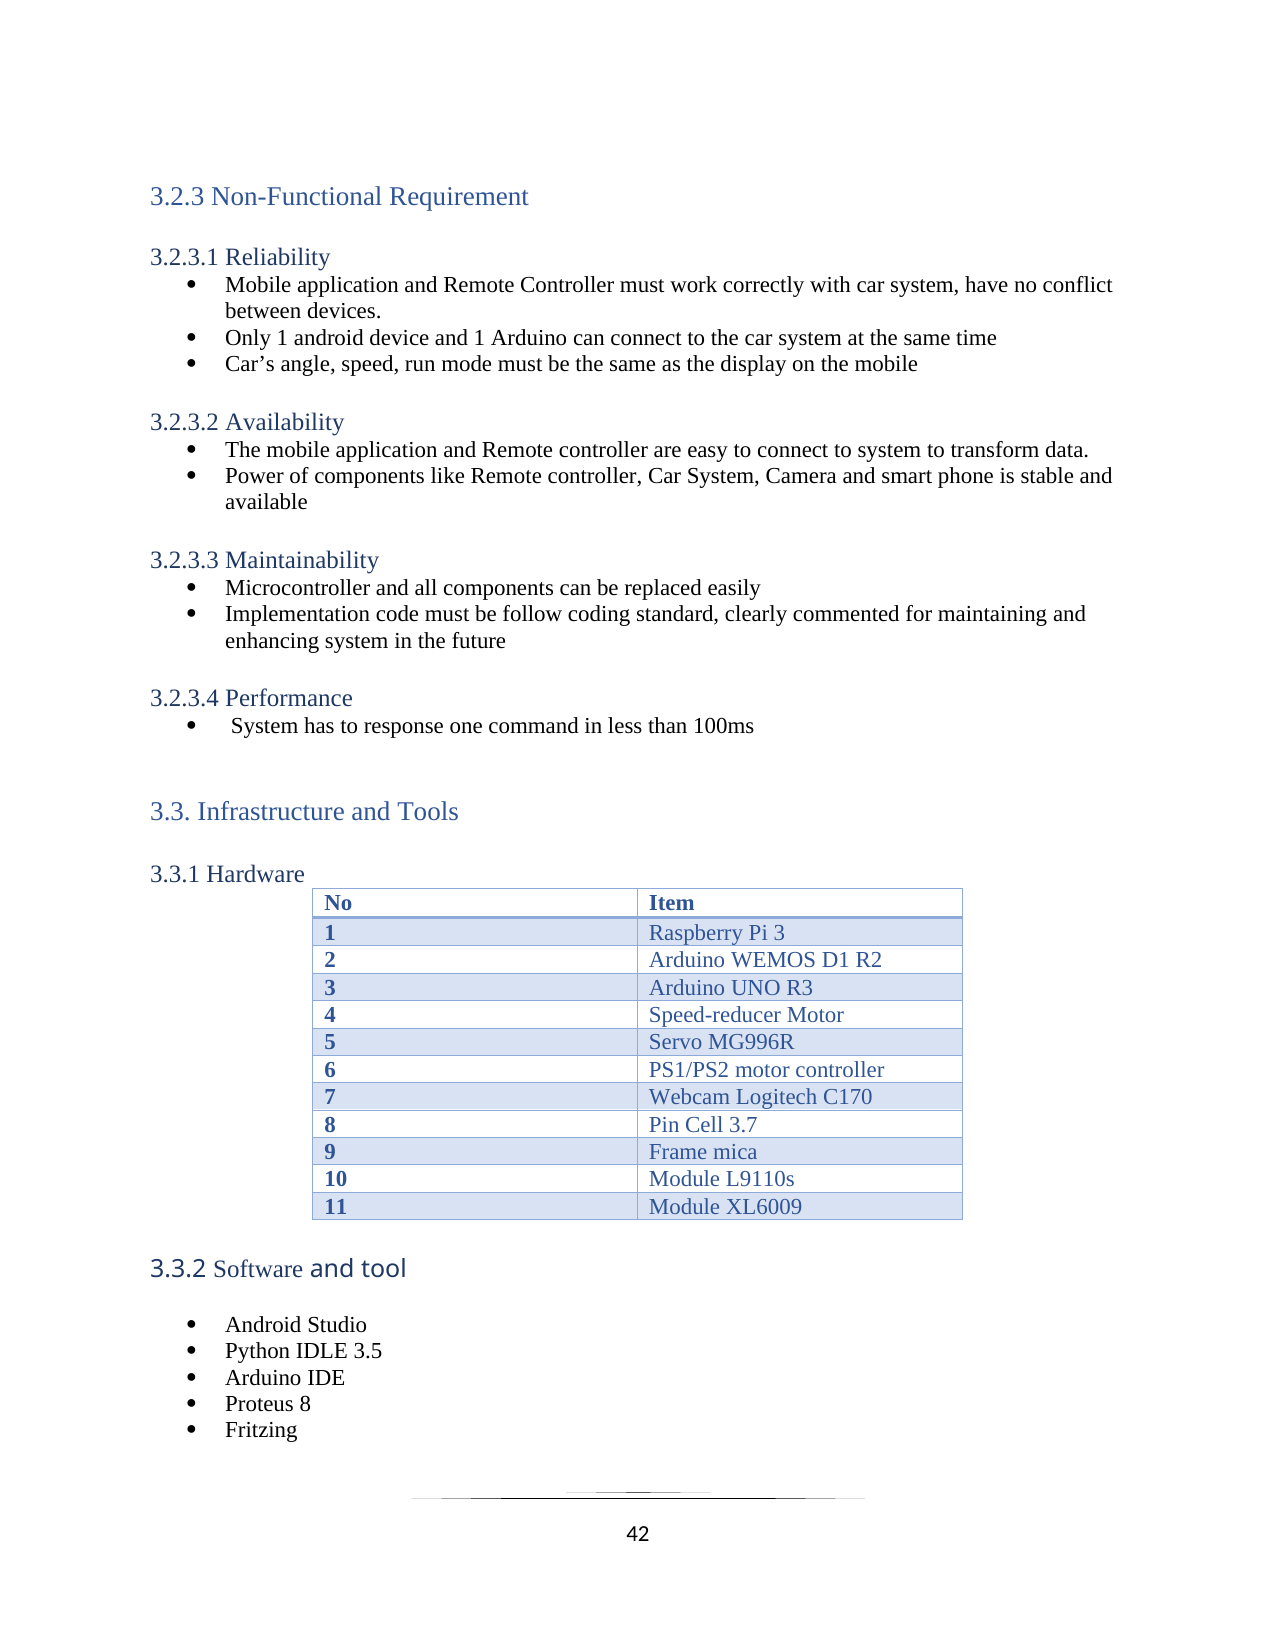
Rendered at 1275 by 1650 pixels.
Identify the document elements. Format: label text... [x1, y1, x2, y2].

subtitle 3.2.3.3 Maintainability [150, 545, 1125, 574]
table_cell 5 [313, 1029, 637, 1055]
table_cell 2 [313, 946, 637, 973]
table_cell Frame mica [638, 1138, 962, 1164]
table_cell 3 [313, 974, 637, 1000]
table_cell Servo MG996R [638, 1029, 962, 1055]
table_cell 8 [313, 1111, 637, 1137]
table_cell 7 [313, 1083, 637, 1109]
list System has to response one command in less than 100ms [187, 712, 1125, 739]
list Microcontroller and all components can be replaced easily [187, 574, 1125, 600]
list Proteus 8 [187, 1390, 1125, 1417]
table_cell Raspberry Pi 3 [638, 919, 962, 945]
table_cell Pin Cell 3.7 [638, 1111, 962, 1137]
list Arduino IDE [187, 1364, 1125, 1390]
list Mobile application and Remote Controller must work correctly with car system, have no conflict between devices. [187, 271, 1125, 324]
subtitle 3.3.2 Software and tool [150, 1251, 1125, 1285]
table_cell Arduino WEMOS D1 R2 [638, 946, 962, 973]
table_cell 4 [313, 1001, 637, 1027]
table_cell Speed-reducer Motor [638, 1001, 962, 1027]
list Car’s angle, speed, run mode must be the same as the display on the mobile [187, 350, 1125, 376]
table_cell Module XL6009 [638, 1193, 962, 1219]
list Only 1 android device and 1 Arduino can connect to the car system at the same time [187, 324, 1125, 350]
subtitle 3.2.3.2 Availability [150, 407, 1125, 436]
list The mobile application and Remote controller are easy to connect to system to transform data. [187, 436, 1125, 462]
list Implementation code must be follow coding standard, clearly commented for maintaining and enhancing system in the future [187, 600, 1125, 653]
list Android Studio [187, 1311, 1125, 1337]
subtitle 3.2.3.1 Reliability [150, 242, 1125, 271]
table_cell Module L9110s [638, 1165, 962, 1192]
subtitle 3.3. Infrastructure and Tools [150, 796, 1125, 827]
table_cell Webcam Logitech C170 [638, 1083, 962, 1109]
table_header No [313, 889, 637, 916]
table_cell PS1/PS2 motor controller [638, 1056, 962, 1082]
table_cell 1 [313, 919, 637, 945]
list Fritzing [187, 1417, 1125, 1443]
table_cell Arduino UNO R3 [638, 974, 962, 1000]
table_cell 6 [313, 1056, 637, 1082]
subtitle 3.2.3.4 Performance [150, 683, 1125, 712]
table_cell 9 [313, 1138, 637, 1164]
list Power of components like Remote controller, Car System, Camera and smart phone is stable and available [187, 462, 1125, 515]
list Python IDLE 3.5 [187, 1337, 1125, 1364]
subtitle 3.2.3 Non-Functional Requirement [150, 181, 1125, 212]
table_cell 10 [313, 1165, 637, 1192]
subtitle 3.3.1 Hardware [150, 859, 1125, 888]
table_cell 11 [313, 1193, 637, 1219]
table_header Item [638, 889, 962, 916]
